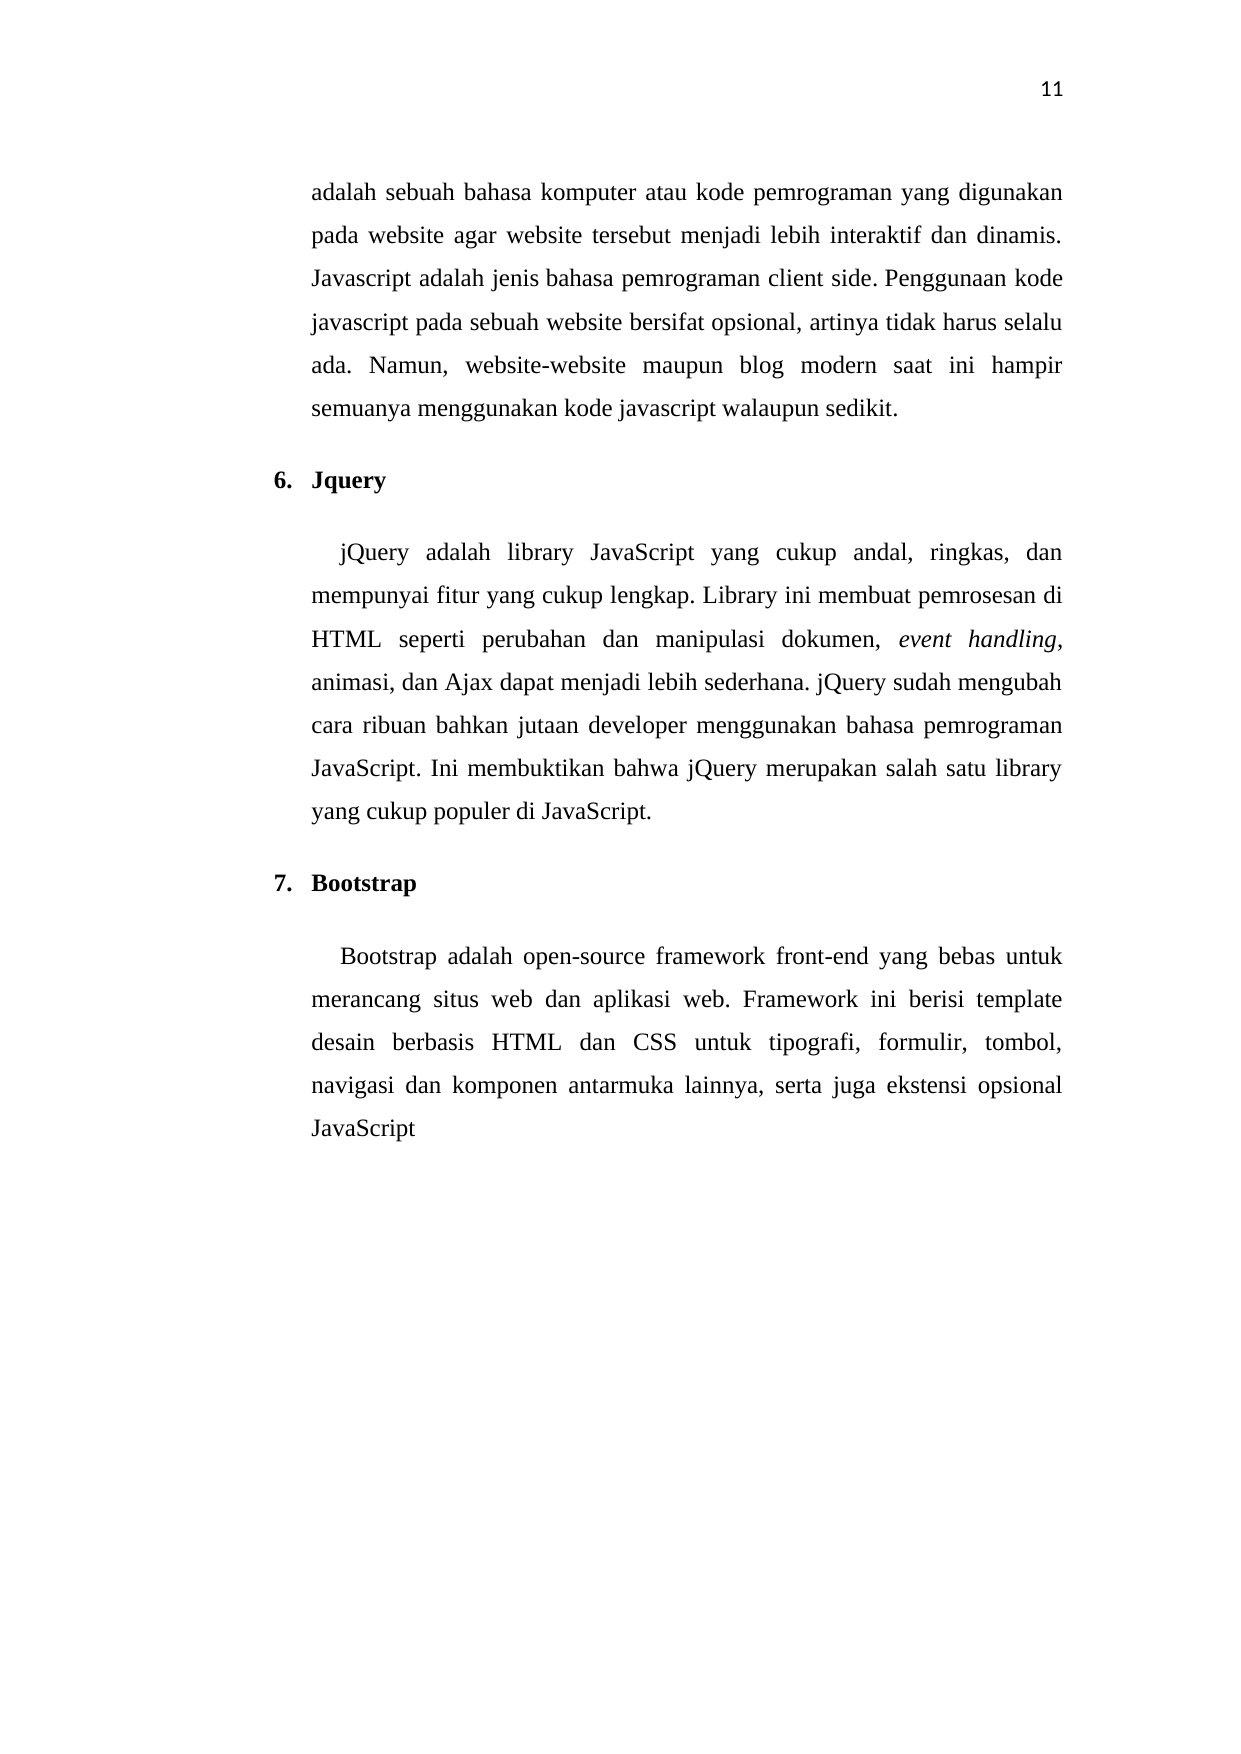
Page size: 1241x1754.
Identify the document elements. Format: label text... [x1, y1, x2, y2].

list Jquery [274, 465, 1063, 494]
list Bootstrap [274, 868, 1063, 897]
text jQuery adalah library JavaScript yang cukup andal, ringkas, dan mempunyai fitur yang cukup lengkap. Library ini membuat pemrosesan di HTML seperti perubahan dan manipulasi dokumen, event handling, animasi, dan Ajax dapat menjadi lebih sederhana. jQuery sudah mengubah cara ribuan bahkan jutaan developer menggunakan bahasa pemrograman JavaScript. Ini membuktikan bahwa jQuery merupakan salah satu library yang cukup populer di JavaScript. [311, 537, 1063, 825]
text Bootstrap adalah open-source framework front-end yang bebas untuk merancang situs web dan aplikasi web. Framework ini berisi template desain berbasis HTML dan CSS untuk tipografi, formulir, tombol, navigasi dan komponen antarmuka lainnya, serta juga ekstensi opsional JavaScript [311, 941, 1063, 1142]
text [311, 177, 1063, 422]
